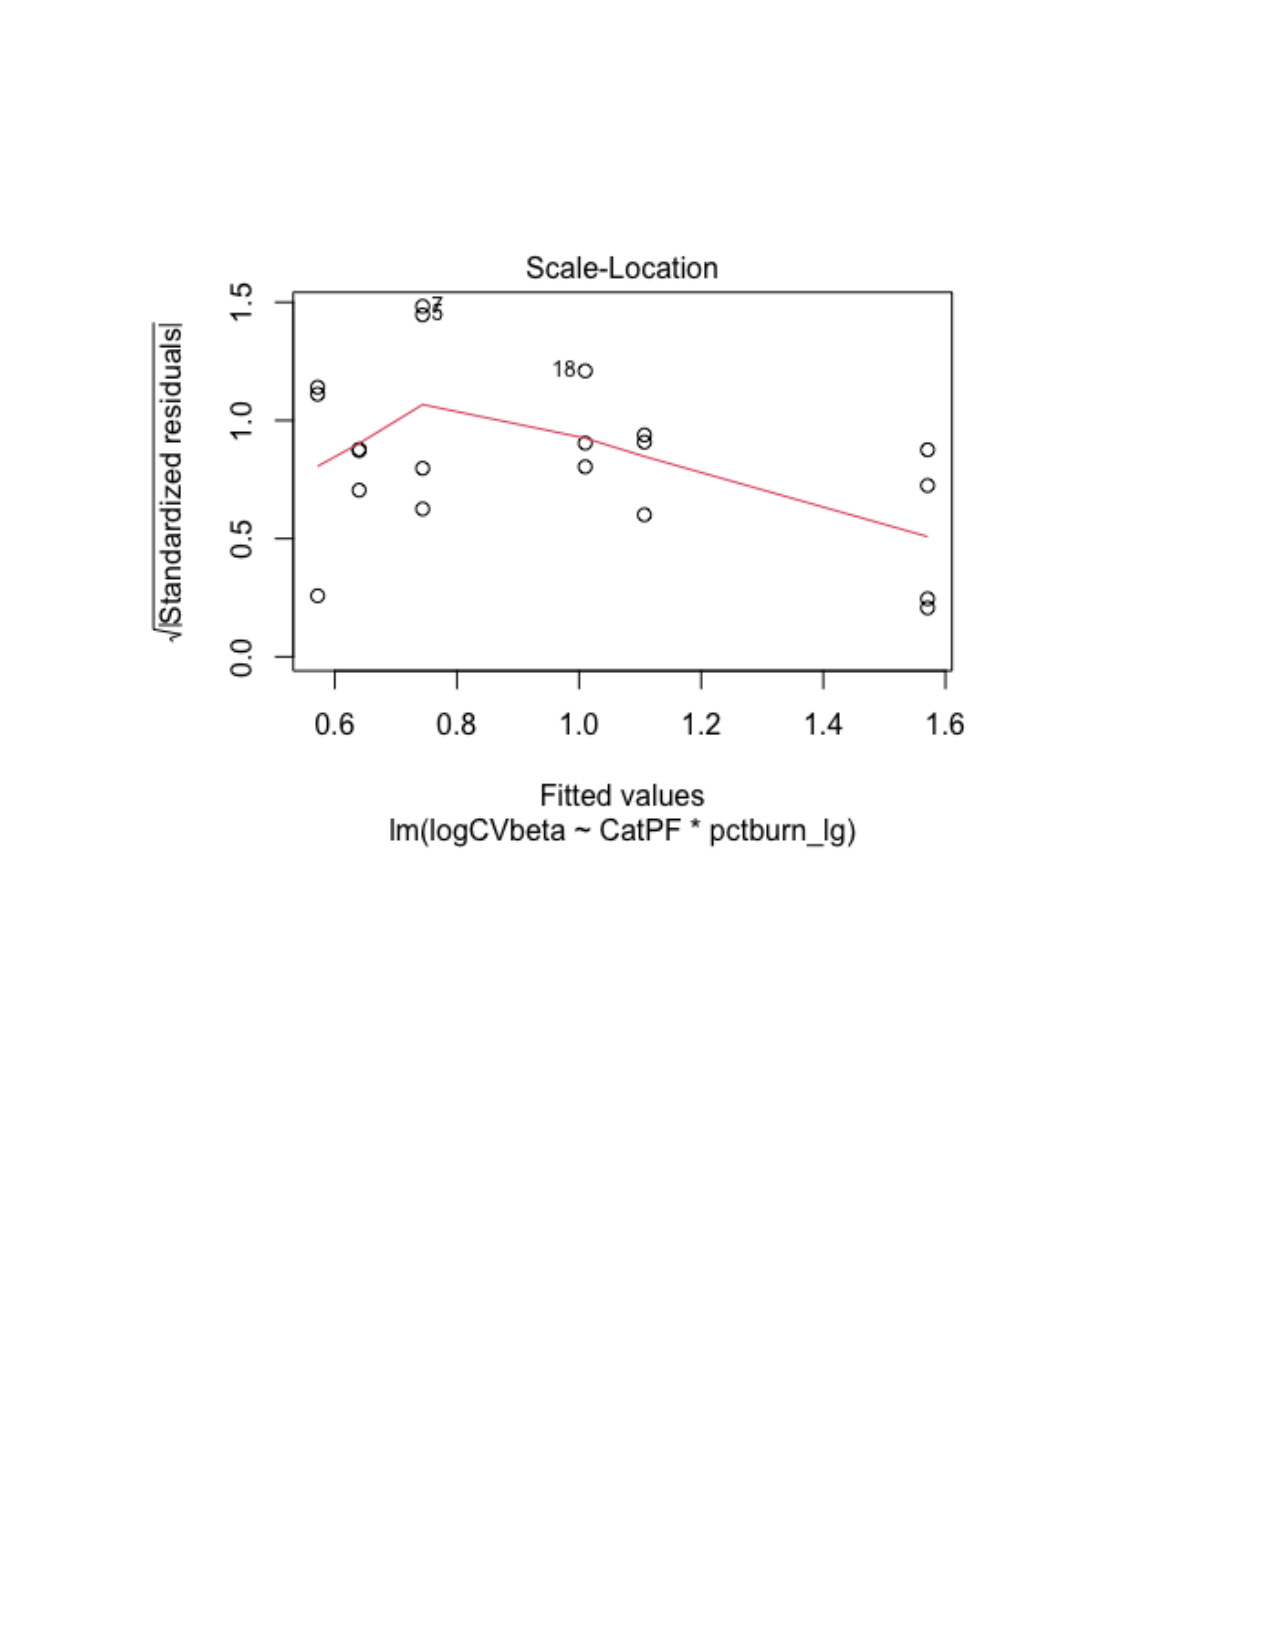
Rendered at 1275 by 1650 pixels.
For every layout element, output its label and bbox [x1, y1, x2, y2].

picture [150, 150, 1025, 850]
